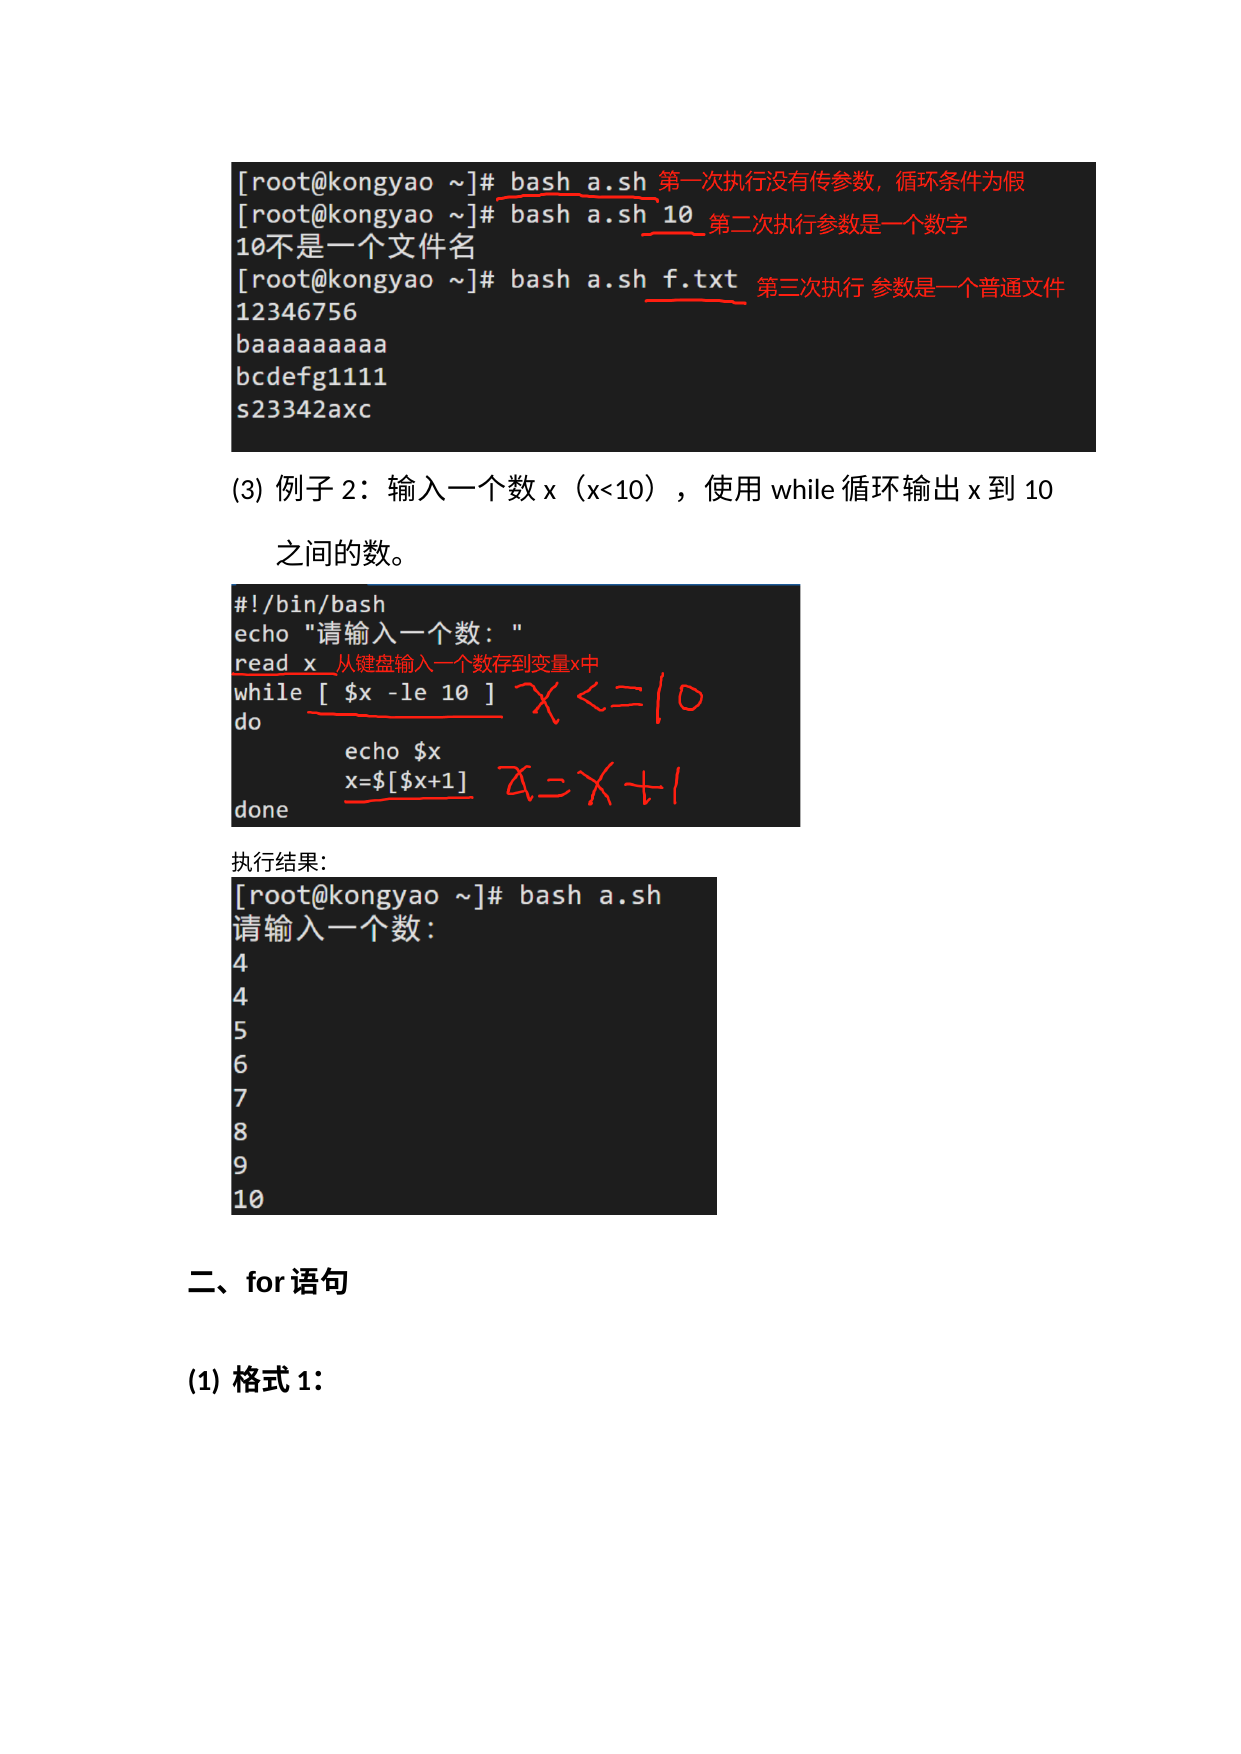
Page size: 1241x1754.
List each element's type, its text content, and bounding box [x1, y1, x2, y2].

picture [231, 877, 717, 1215]
picture [231, 584, 801, 827]
list 例子2：输入一个数x（x<10），使用while循环输出x到10之间的数。 [231, 454, 1053, 584]
list 执行结果： [231, 844, 1053, 877]
picture [231, 162, 1096, 452]
list 格式1： [187, 1346, 1053, 1411]
subtitle 二、for语句 [187, 1247, 1053, 1312]
